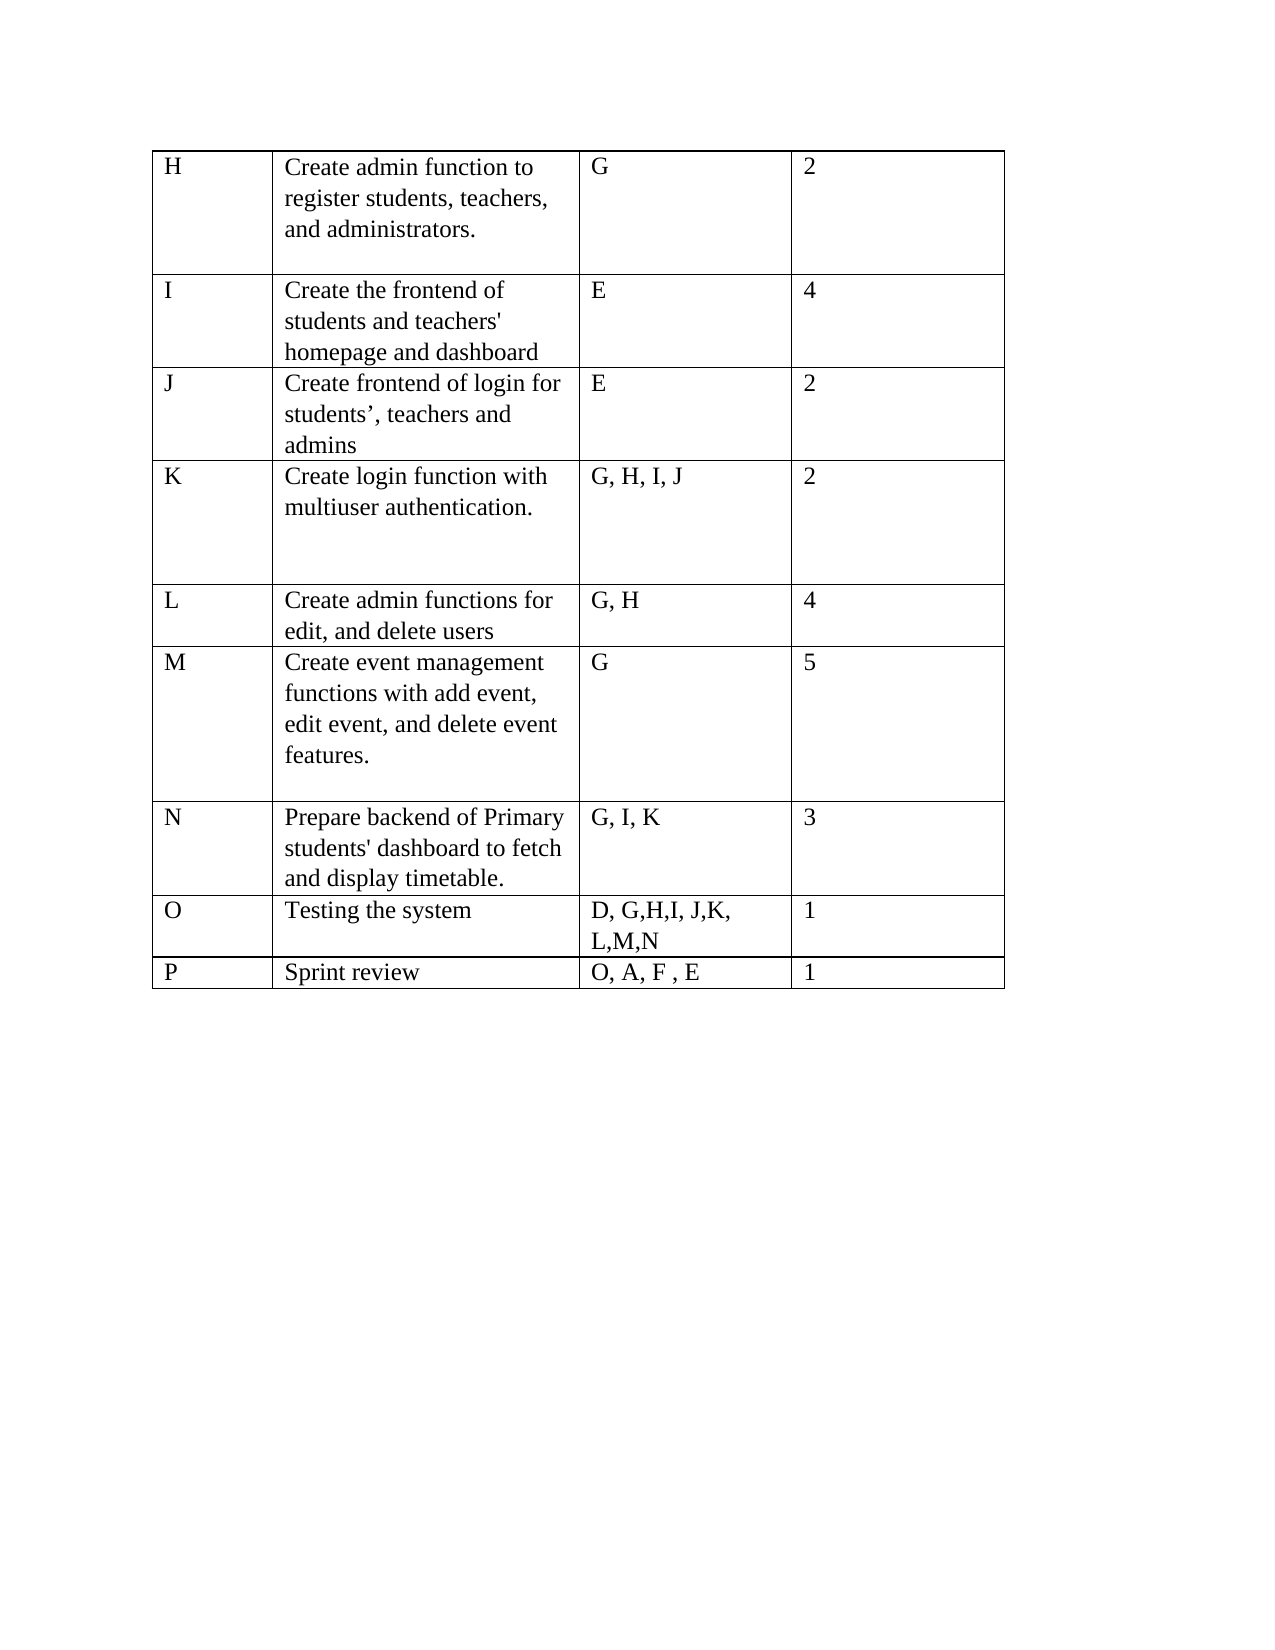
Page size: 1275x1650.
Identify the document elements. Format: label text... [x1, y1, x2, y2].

table_cell P [153, 958, 272, 987]
table_cell Create the frontend of students and teachers' homepage and dashboard [273, 275, 579, 367]
table_cell Create event management functions with add event, edit event, and delete event features. [273, 647, 579, 801]
table_cell 2 [792, 461, 1004, 584]
table_cell 1 [792, 896, 1004, 956]
table_cell J [153, 368, 272, 460]
table_cell I [153, 275, 272, 367]
table_cell 4 [792, 585, 1004, 646]
table_cell K [153, 461, 272, 584]
table_cell D, G,H,I, J,K, L,M,N [580, 896, 791, 956]
table_cell E [580, 368, 791, 460]
table_header G [580, 152, 791, 274]
table_header Create admin function to register students, teachers, and administrators. [273, 152, 579, 274]
table_cell 5 [792, 647, 1004, 801]
table_cell N [153, 802, 272, 894]
table_cell Prepare backend of Primary students' dashboard to fetch and display timetable. [273, 802, 579, 894]
table_cell G, I, K [580, 802, 791, 894]
table_header H [153, 152, 272, 274]
table_cell Sprint review [273, 958, 579, 987]
table_cell Testing the system [273, 896, 579, 956]
table_cell G, H [580, 585, 791, 646]
table_cell L [153, 585, 272, 646]
table_cell Create frontend of login for students’, teachers and admins [273, 368, 579, 460]
table_header 2 [792, 152, 1004, 274]
table_cell Create admin functions for edit, and delete users [273, 585, 579, 646]
table_cell O, A, F , E [580, 958, 791, 987]
table_cell 1 [792, 958, 1004, 987]
table_cell 3 [792, 802, 1004, 894]
table_cell M [153, 647, 272, 801]
table_cell G, H, I, J [580, 461, 791, 584]
table_cell O [153, 896, 272, 956]
table_cell G [580, 647, 791, 801]
table_cell 2 [792, 368, 1004, 460]
table_cell 4 [792, 275, 1004, 367]
table_cell Create login function with multiuser authentication. [273, 461, 579, 584]
table_cell E [580, 275, 791, 367]
